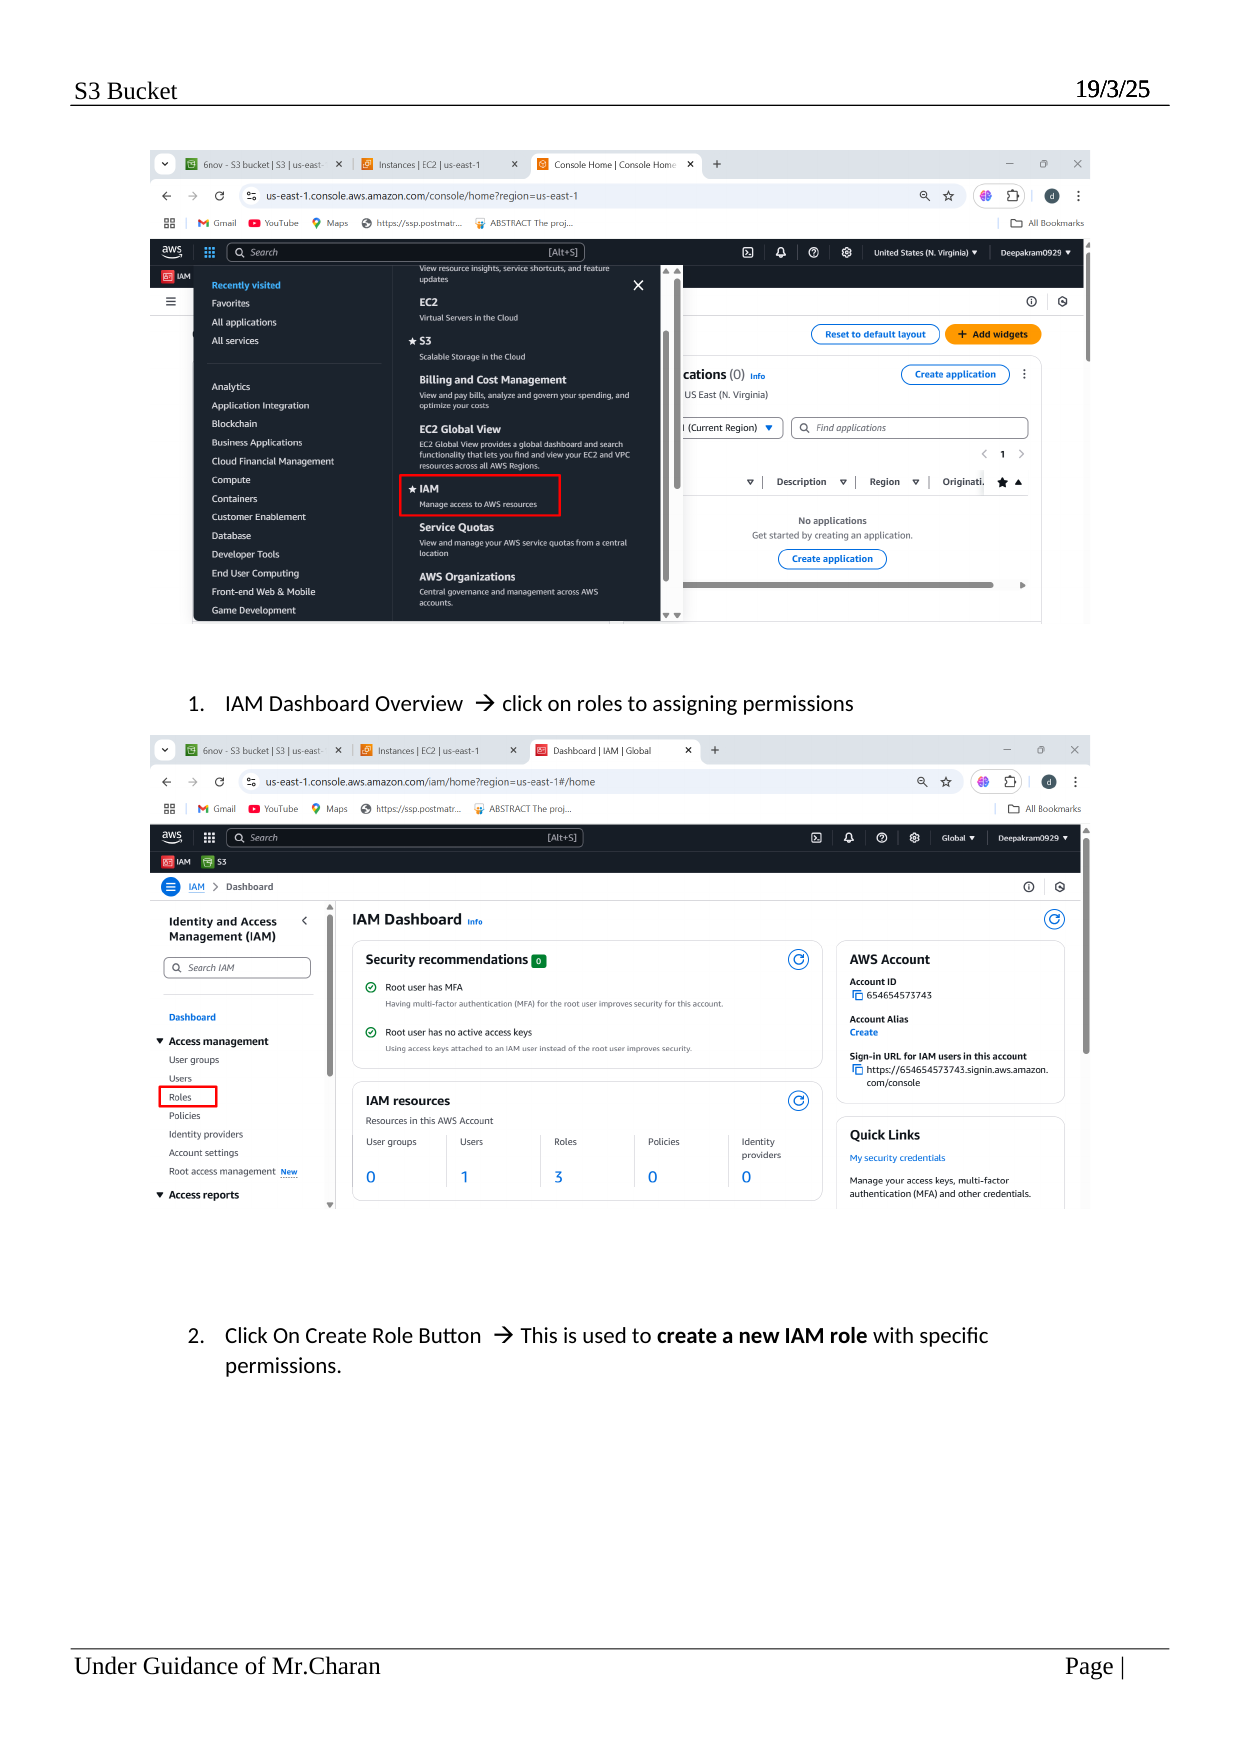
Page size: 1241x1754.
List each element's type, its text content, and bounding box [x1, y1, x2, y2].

list Click On Create Role Button This is used to create a new IAM role with specific permissions. [187, 1321, 1090, 1379]
picture [150, 735, 1091, 1209]
picture [150, 150, 1091, 624]
list IAM Dashboard Overview click on roles to assigning permissions [187, 689, 1090, 717]
